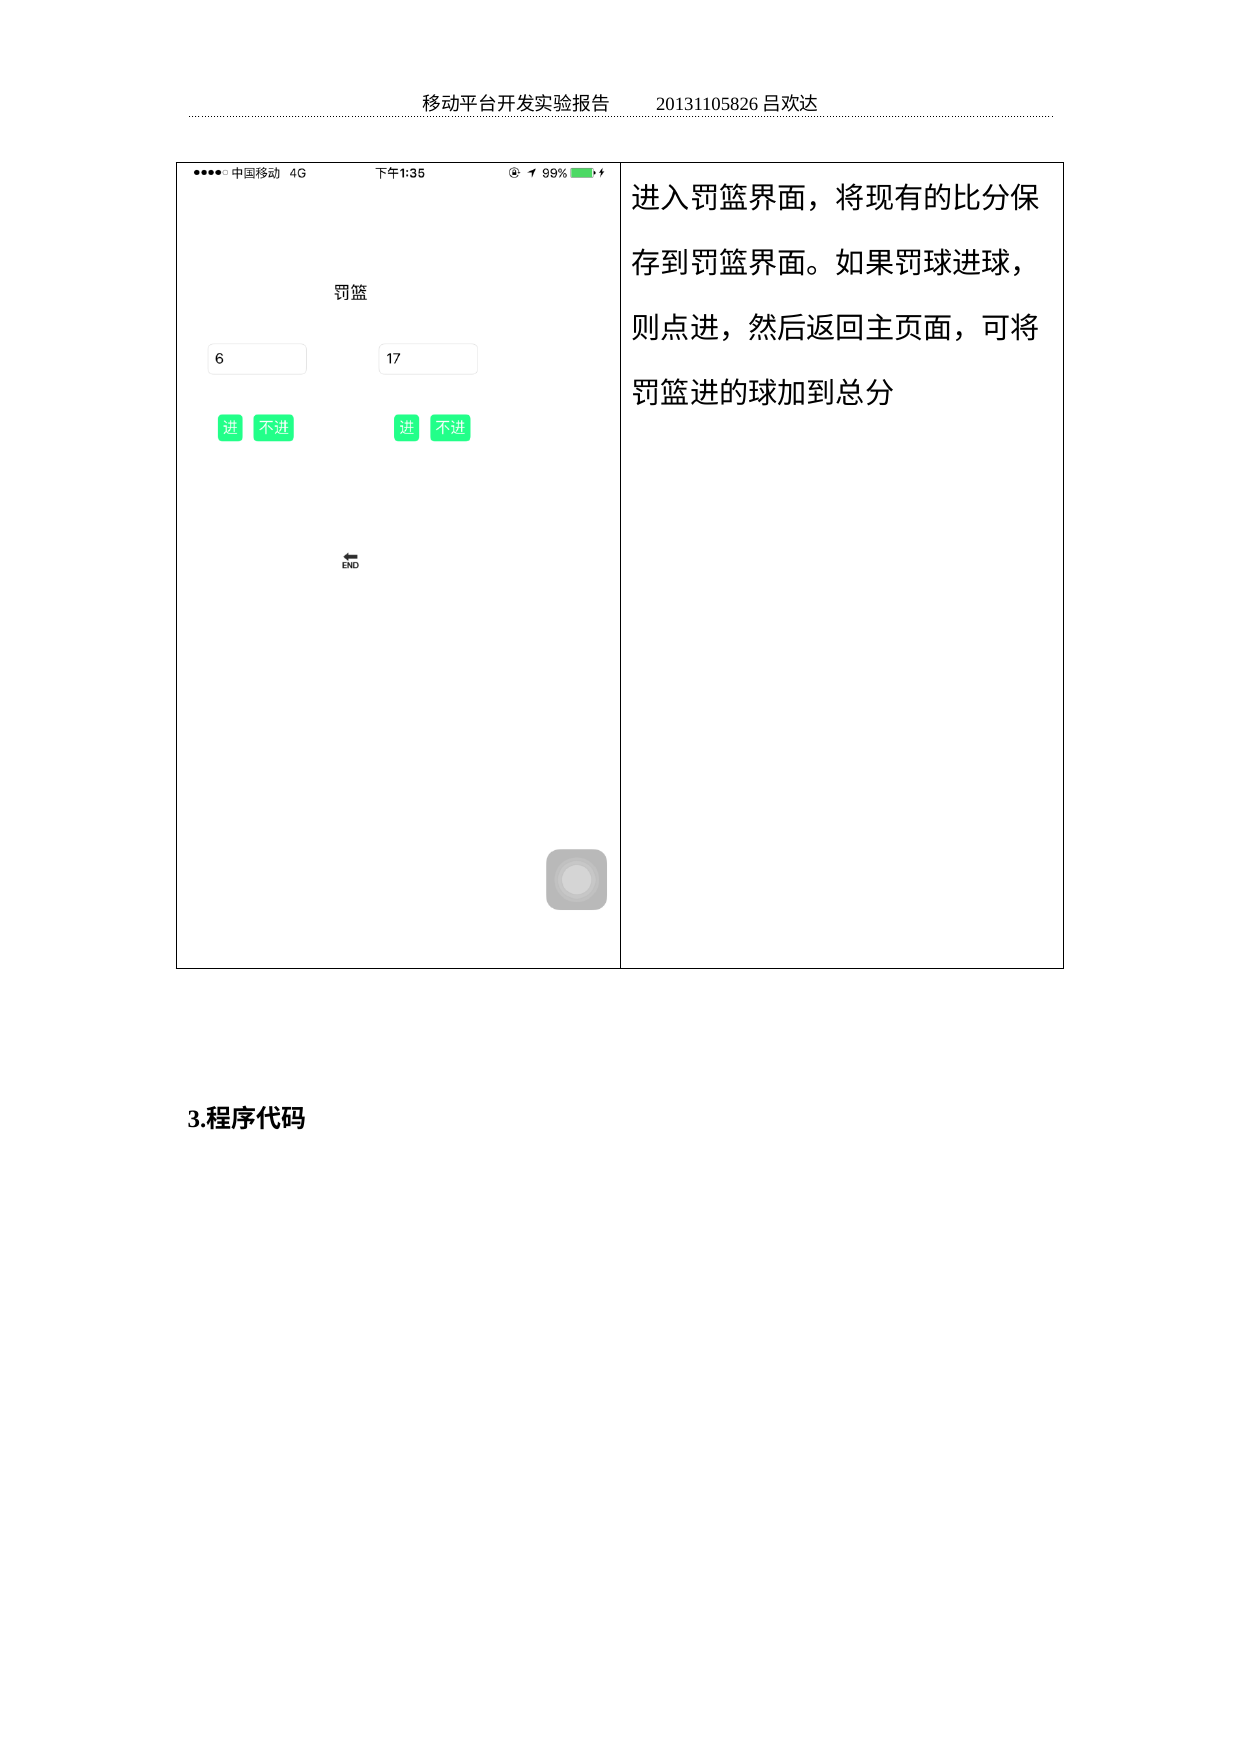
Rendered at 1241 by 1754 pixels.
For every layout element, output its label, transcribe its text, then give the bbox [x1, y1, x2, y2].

list 程序代码 [187, 1084, 1053, 1149]
table_cell [177, 163, 620, 968]
picture [187, 163, 609, 912]
table_cell 进入罚篮界面，将现有的比分保存到罚篮界面。如果罚球进球，则点进，然后返回主页面，可将罚篮进的球加到总分 [621, 163, 1063, 968]
